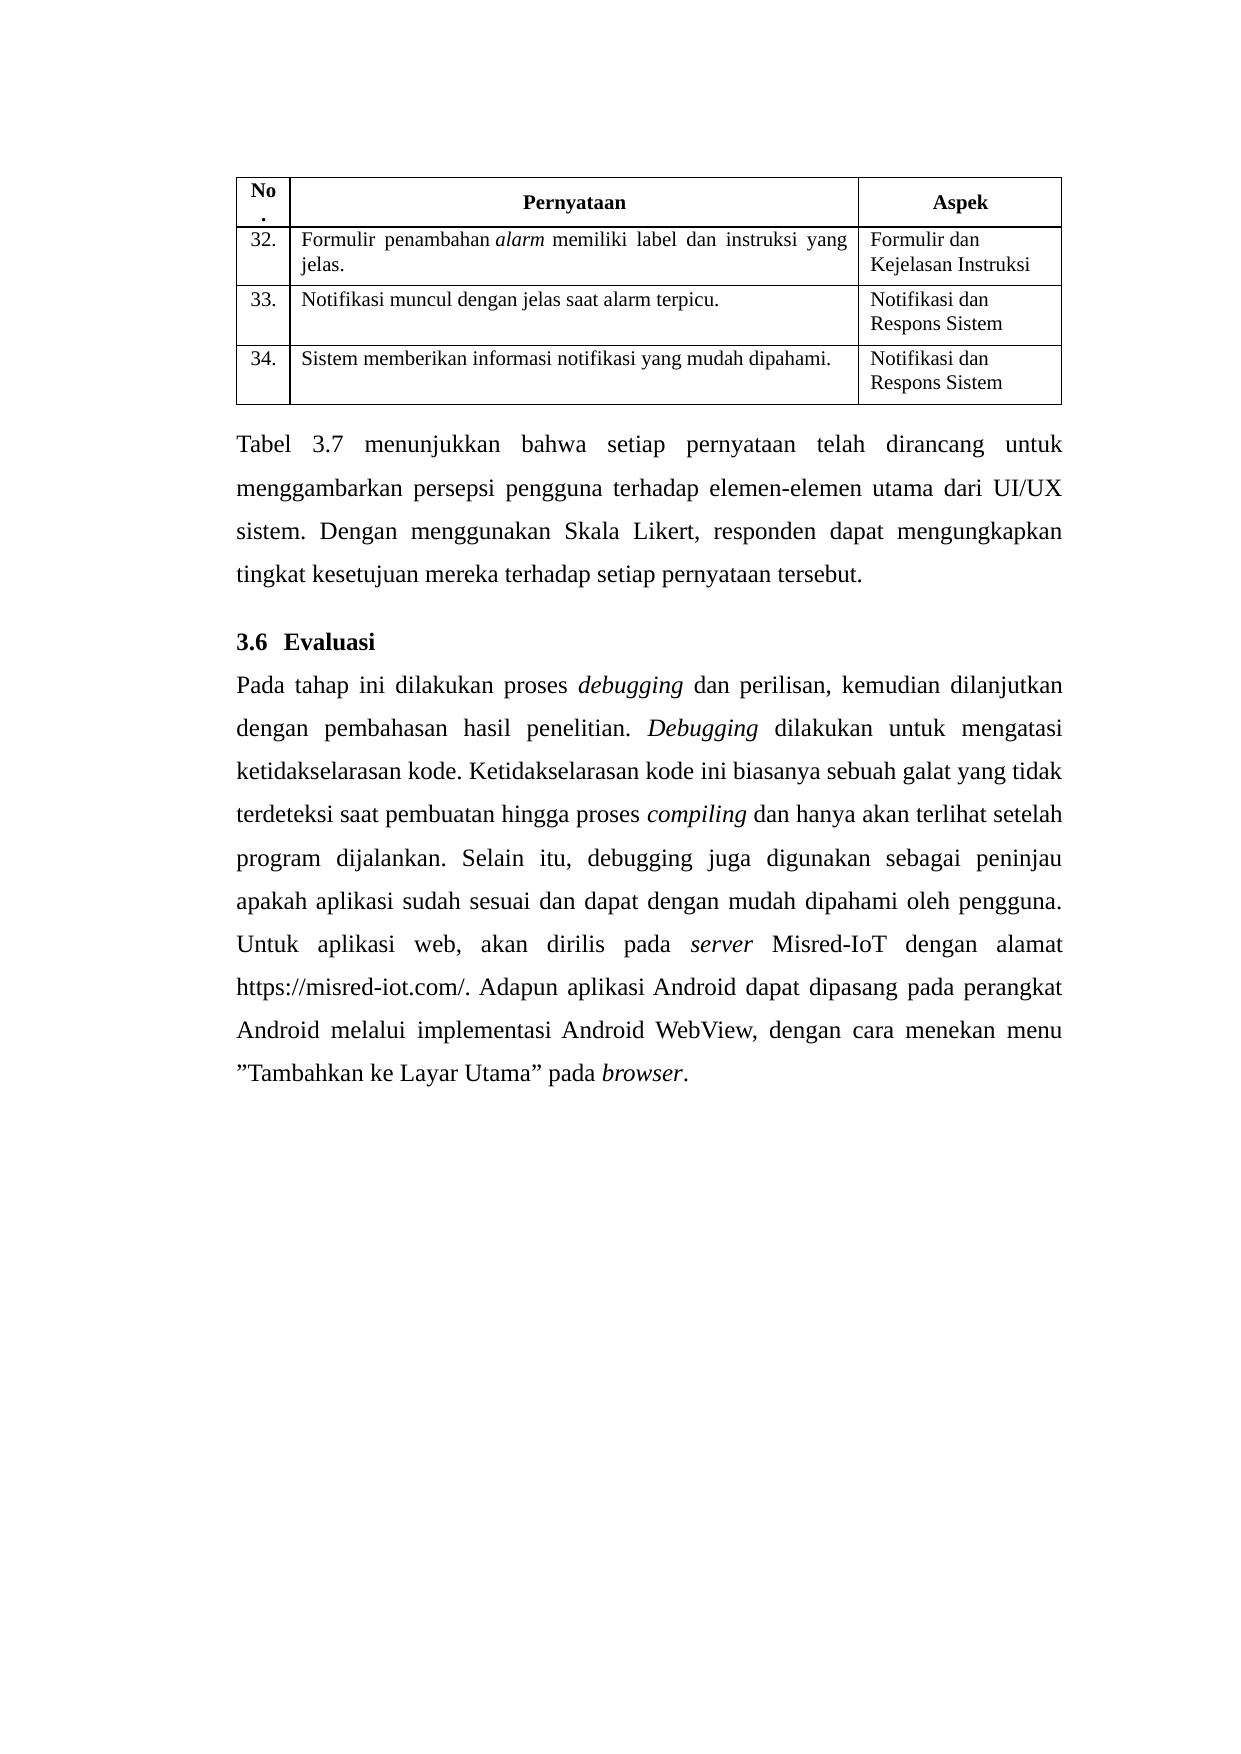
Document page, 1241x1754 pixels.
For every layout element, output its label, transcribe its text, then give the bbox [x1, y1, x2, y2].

text Pada tahap ini dilakukan proses debugging dan perilisan, kemudian dilanjutkan dengan pembahasan hasil penelitian. Debugging dilakukan untuk mengatasi ketidakselarasan kode. Ketidakselarasan kode ini biasanya sebuah galat yang tidak terdeteksi saat pembuatan hingga proses compiling dan hanya akan terlihat setelah program dijalankan. Selain itu, debugging juga digunakan sebagai peninjau apakah aplikasi sudah sesuai dan dapat dengan mudah dipahami oleh pengguna. Untuk aplikasi web, akan dirilis pada server Misred-IoT dengan alamat https://misred-iot.com/. Adapun aplikasi Android dapat dipasang pada perangkat Android melalui implementasi Android WebView, dengan cara menekan menu ”Tambahkan ke Layar Utama” pada browser. [236, 670, 1063, 1087]
table_header Aspek [859, 178, 1061, 226]
text Evaluasi [236, 627, 1063, 656]
table_cell Formulir penambahan alarm memiliki label dan instruksi yang jelas. [291, 228, 858, 285]
table_cell Notifikasi dan Respons Sistem [859, 286, 1061, 344]
table_cell Formulir dan Kejelasan Instruksi [859, 228, 1061, 285]
table_cell Notifikasi dan Respons Sistem [859, 346, 1061, 403]
table_cell 32. [237, 228, 289, 285]
table_header Pernyataan [291, 178, 858, 226]
table_cell 33. [237, 286, 289, 344]
table_cell Sistem memberikan informasi notifikasi yang mudah dipahami. [291, 346, 858, 403]
table_cell Notifikasi muncul dengan jelas saat alarm terpicu. [291, 286, 858, 344]
table_cell 34. [237, 346, 289, 403]
text Tabel 3.7 menunjukkan bahwa setiap pernyataan telah dirancang untuk menggambarkan persepsi pengguna terhadap elemen-elemen utama dari UI/UX sistem. Dengan menggunakan Skala Likert, responden dapat mengungkapkan tingkat kesetujuan mereka terhadap setiap pernyataan tersebut. [236, 429, 1063, 588]
table_header No. [237, 178, 289, 226]
